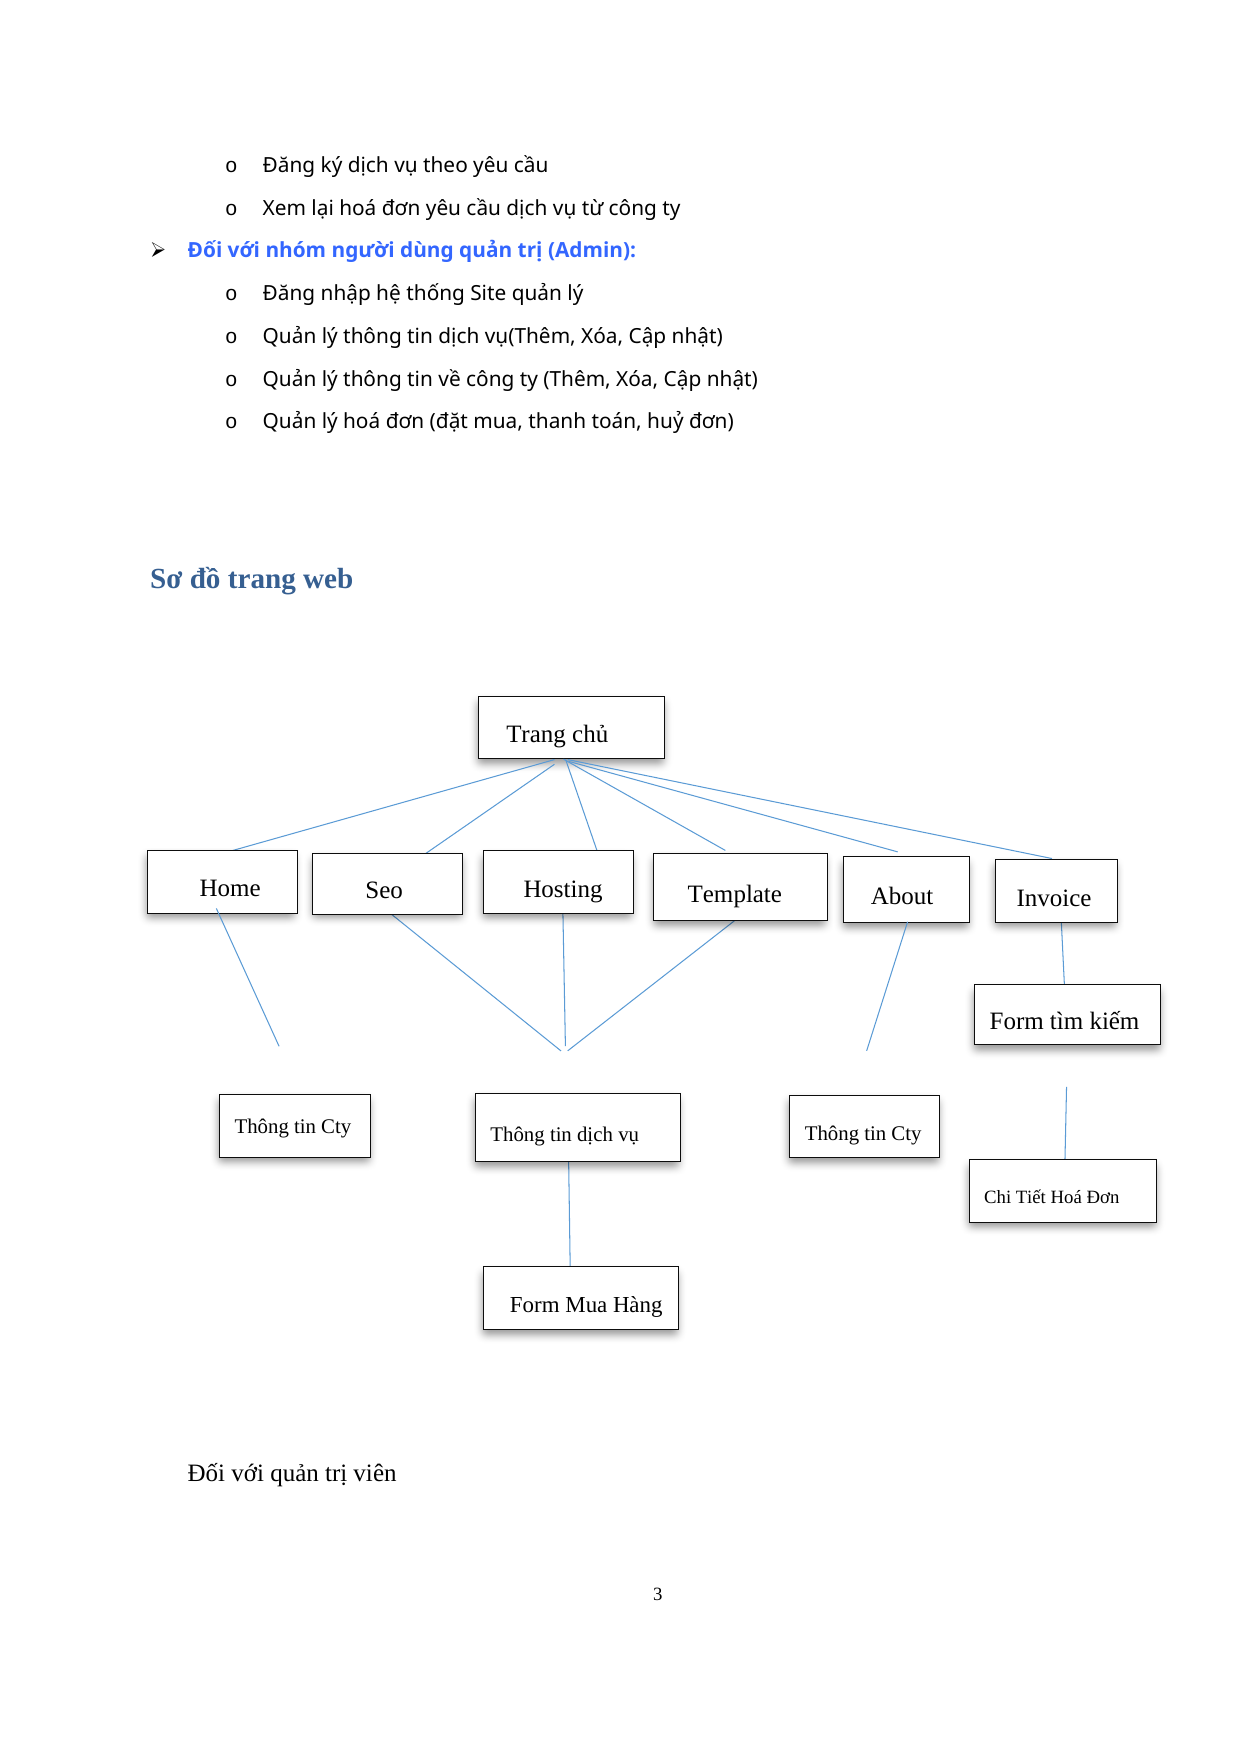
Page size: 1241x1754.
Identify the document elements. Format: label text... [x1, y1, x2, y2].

list Quản lý hoá đơn (đặt mua, thanh toán, huỷ đơn) [225, 407, 1090, 435]
text Đối với quản trị viên [187, 1458, 1090, 1487]
list Quản lý thông tin dịch vụ(Thêm, Xóa, Cập nhật) [225, 321, 1090, 349]
text Sơ đồ trang web [150, 562, 1090, 595]
list Xem lại hoá đơn yêu cầu dịch vụ từ công ty [225, 193, 1090, 221]
list Đăng nhập hệ thống Site quản lý [225, 278, 1090, 307]
list Đối với nhóm người dùng quản trị (Admin): [150, 236, 1090, 264]
list Quản lý thông tin về công ty (Thêm, Xóa, Cập nhật) [225, 364, 1090, 392]
list Đăng ký dịch vụ theo yêu cầu [225, 150, 1090, 178]
